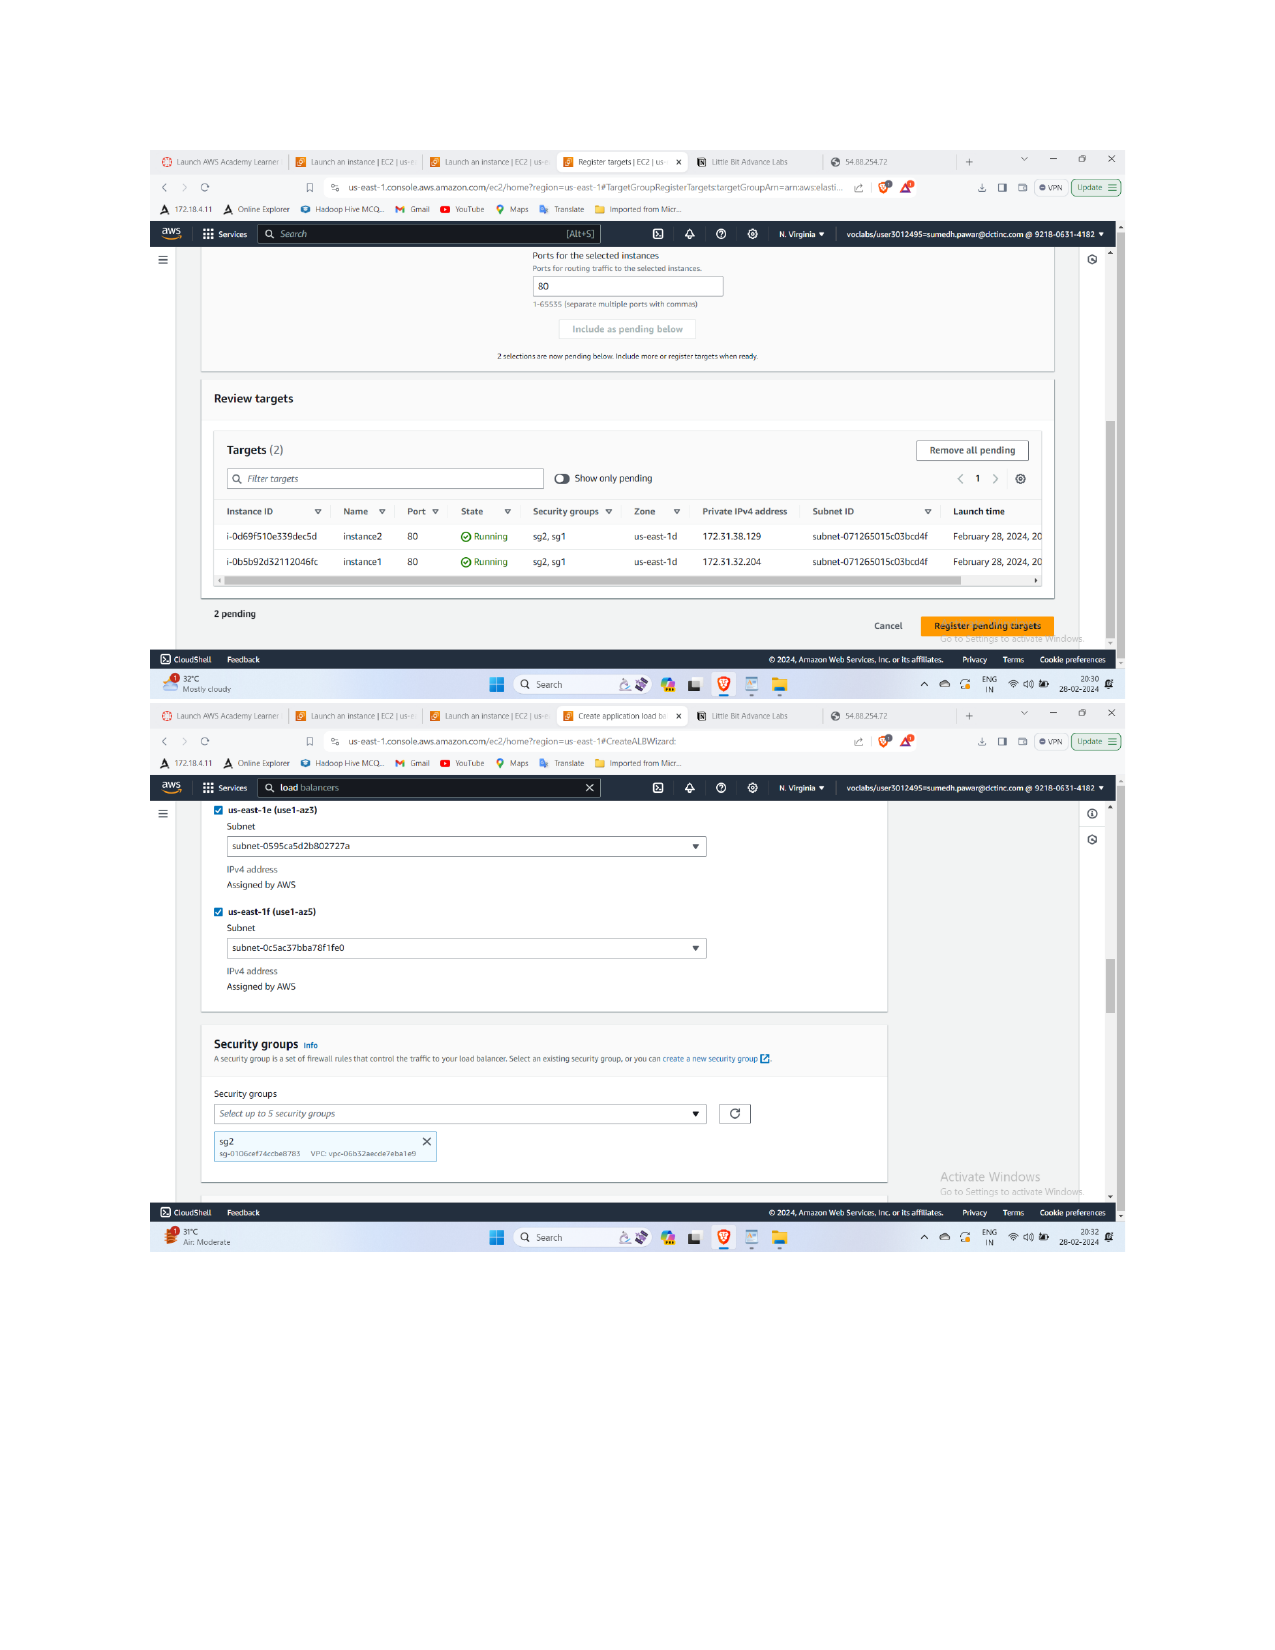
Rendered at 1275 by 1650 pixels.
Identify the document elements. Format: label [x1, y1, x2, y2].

picture [150, 150, 1125, 699]
picture [150, 703, 1125, 1252]
